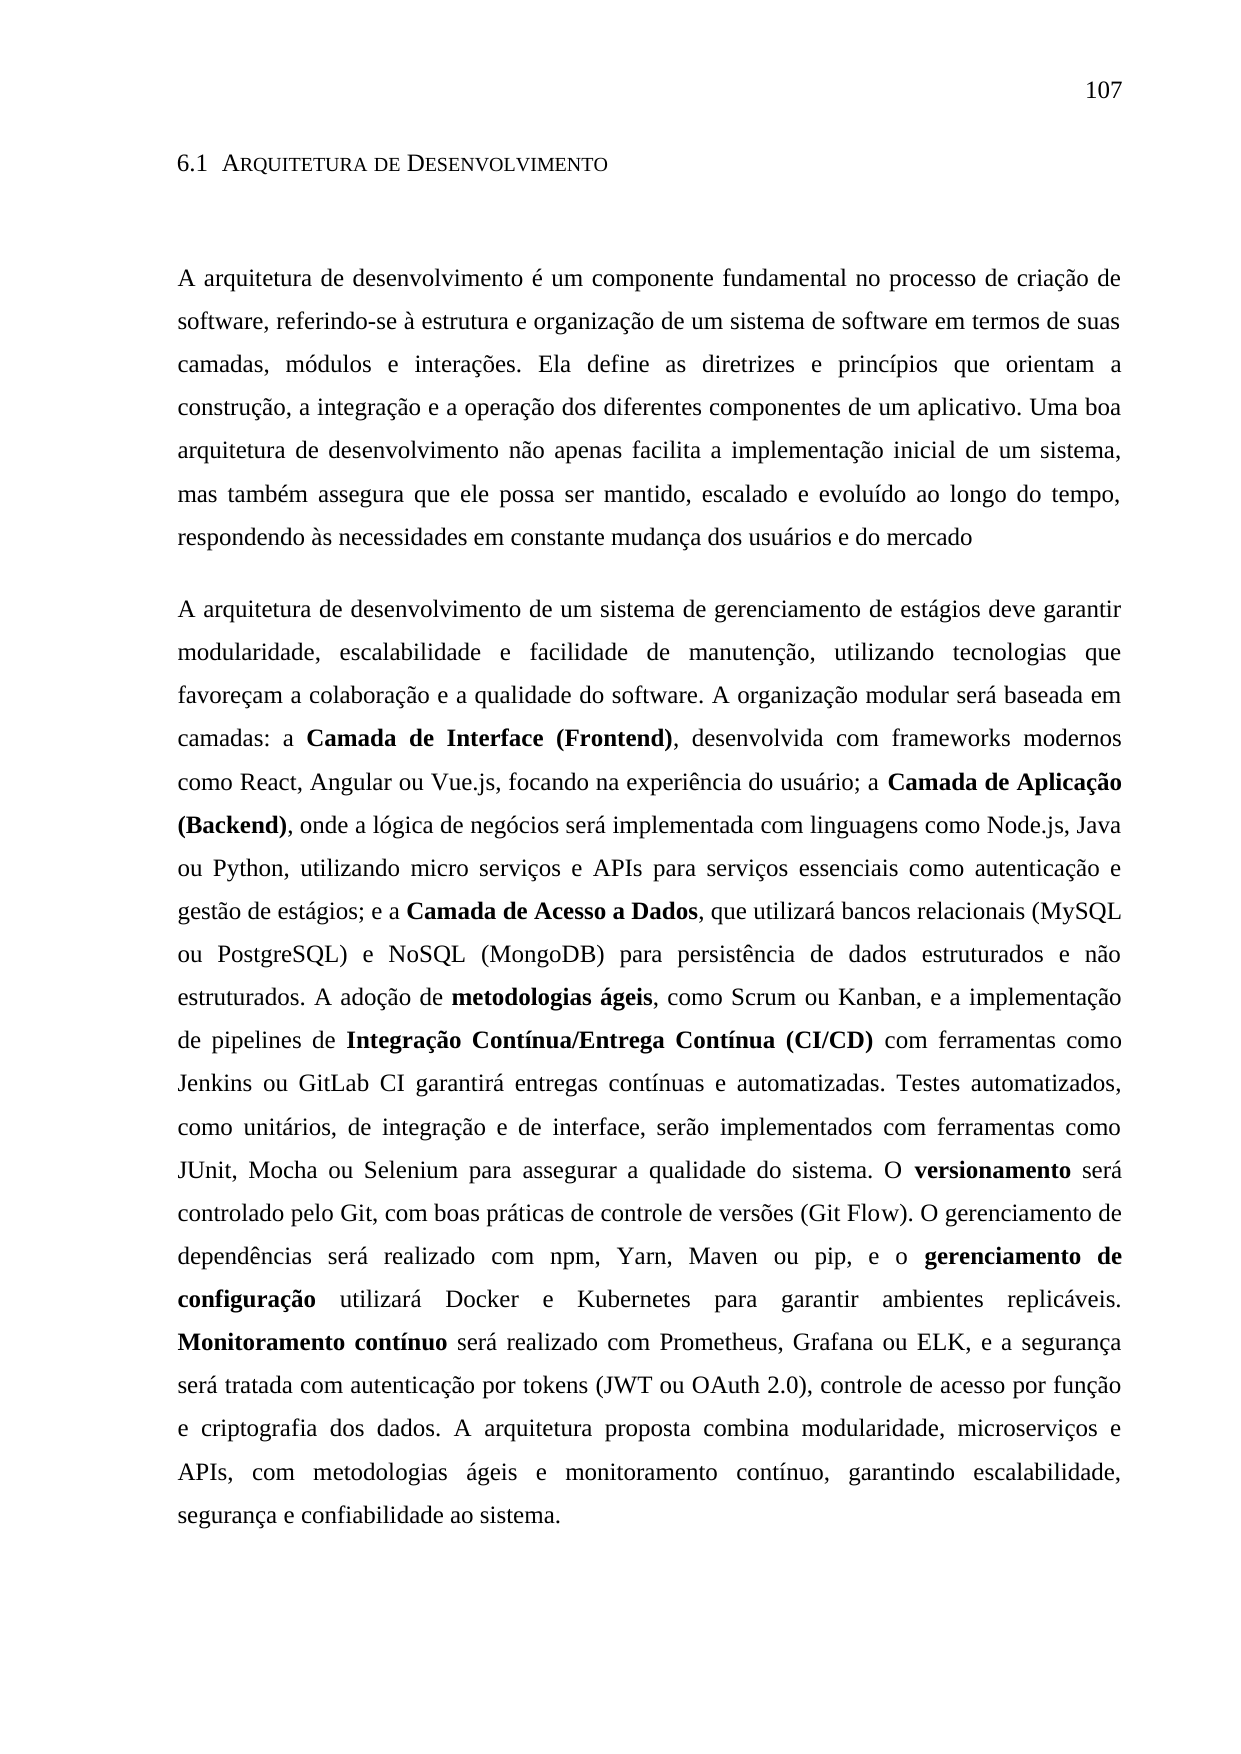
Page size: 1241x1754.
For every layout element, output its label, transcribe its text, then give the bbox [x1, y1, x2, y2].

text A arquitetura de desenvolvimento é um componente fundamental no processo de criação de software, referindo-se à estrutura e organização de um sistema de software em termos de suas camadas, módulos e interações. Ela define as diretrizes e princípios que orientam a construção, a integração e a operação dos diferentes componentes de um aplicativo. Uma boa arquitetura de desenvolvimento não apenas facilita a implementação inicial de um sistema, mas também assegura que ele possa ser mantido, escalado e evoluído ao longo do tempo, respondendo às necessidades em constante mudança dos usuários e do mercado [177, 263, 1122, 551]
text A arquitetura de desenvolvimento de um sistema de gerenciamento de estágios deve garantir modularidade, escalabilidade e facilidade de manutenção, utilizando tecnologias que favoreçam a colaboração e a qualidade do software. A organização modular será baseada em camadas: a Camada de Interface (Frontend), desenvolvida com frameworks modernos como React, Angular ou Vue.js, focando na experiência do usuário; a Camada de Aplicação (Backend), onde a lógica de negócios será implementada com linguagens como Node.js, Java ou Python, utilizando micro serviços e APIs para serviços essenciais como autenticação e gestão de estágios; e a Camada de Acesso a Dados, que utilizará bancos relacionais (MySQL ou PostgreSQL) e NoSQL (MongoDB) para persistência de dados estruturados e não estruturados. A adoção de metodologias ágeis, como Scrum ou Kanban, e a implementação de pipelines de Integração Contínua/Entrega Contínua (CI/CD) com ferramentas como Jenkins ou GitLab CI garantirá entregas contínuas e automatizadas. Testes automatizados, como unitários, de integração e de interface, serão implementados com ferramentas como JUnit, Mocha ou Selenium para assegurar a qualidade do sistema. O versionamento será controlado pelo Git, com boas práticas de controle de versões (Git Flow). O gerenciamento de dependências será realizado com npm, Yarn, Maven ou pip, e o gerenciamento de configuração utilizará Docker e Kubernetes para garantir ambientes replicáveis. Monitoramento contínuo será realizado com Prometheus, Grafana ou ELK, e a segurança será tratada com autenticação por tokens (JWT ou OAuth 2.0), controle de acesso por função e criptografia dos dados. A arquitetura proposta combina modularidade, microserviços e APIs, com metodologias ágeis e monitoramento contínuo, garantindo escalabilidade, segurança e confiabilidade ao sistema. [177, 594, 1122, 1528]
subtitle Arquitetura de Desenvolvimento [177, 148, 1122, 176]
